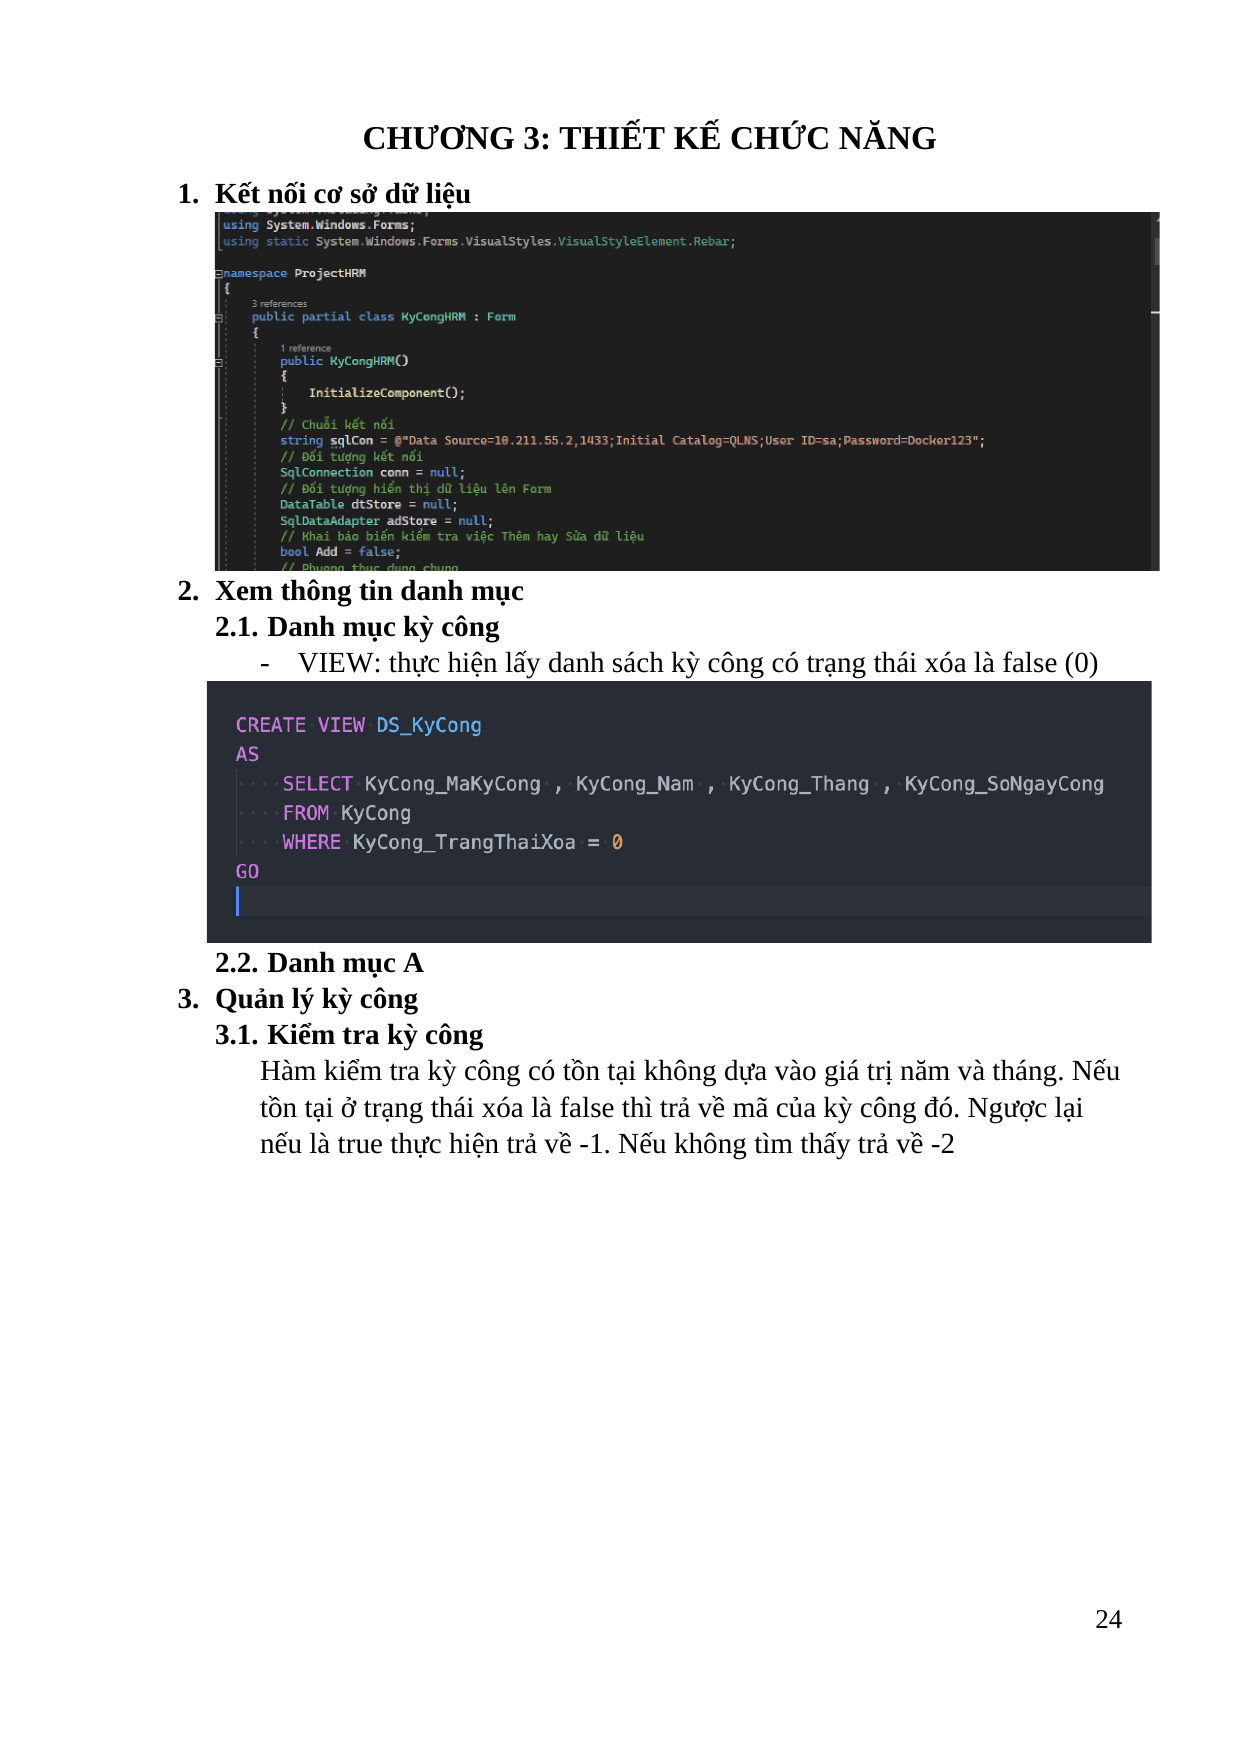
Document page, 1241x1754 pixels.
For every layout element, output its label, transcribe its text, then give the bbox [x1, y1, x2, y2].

picture [206, 681, 1152, 943]
list Quản lý kỳ công [177, 981, 1122, 1015]
list Hàm kiểm tra kỳ công có tồn tại không dựa vào giá trị năm và tháng. Nếu tồn tại ở trạng thái xóa là false thì trả về mã của kỳ công đó. Ngược lại nếu là true thực hiện trả về -1. Nếu không tìm thấy trả về -2 [260, 1053, 1122, 1159]
picture [214, 212, 1160, 571]
list Xem thông tin danh mục [177, 573, 1122, 606]
list Kiểm tra kỳ công [215, 1017, 1122, 1051]
list Danh mục A [215, 945, 1122, 979]
list VIEW: thực hiện lấy danh sách kỳ công có trạng thái xóa là false (0) [260, 645, 1122, 678]
list Kết nối cơ sở dữ liệu [177, 176, 1122, 210]
text CHƯƠNG 3: THIẾT KẾ CHỨC NĂNG [177, 118, 1122, 156]
list Danh mục kỳ công [215, 609, 1122, 642]
